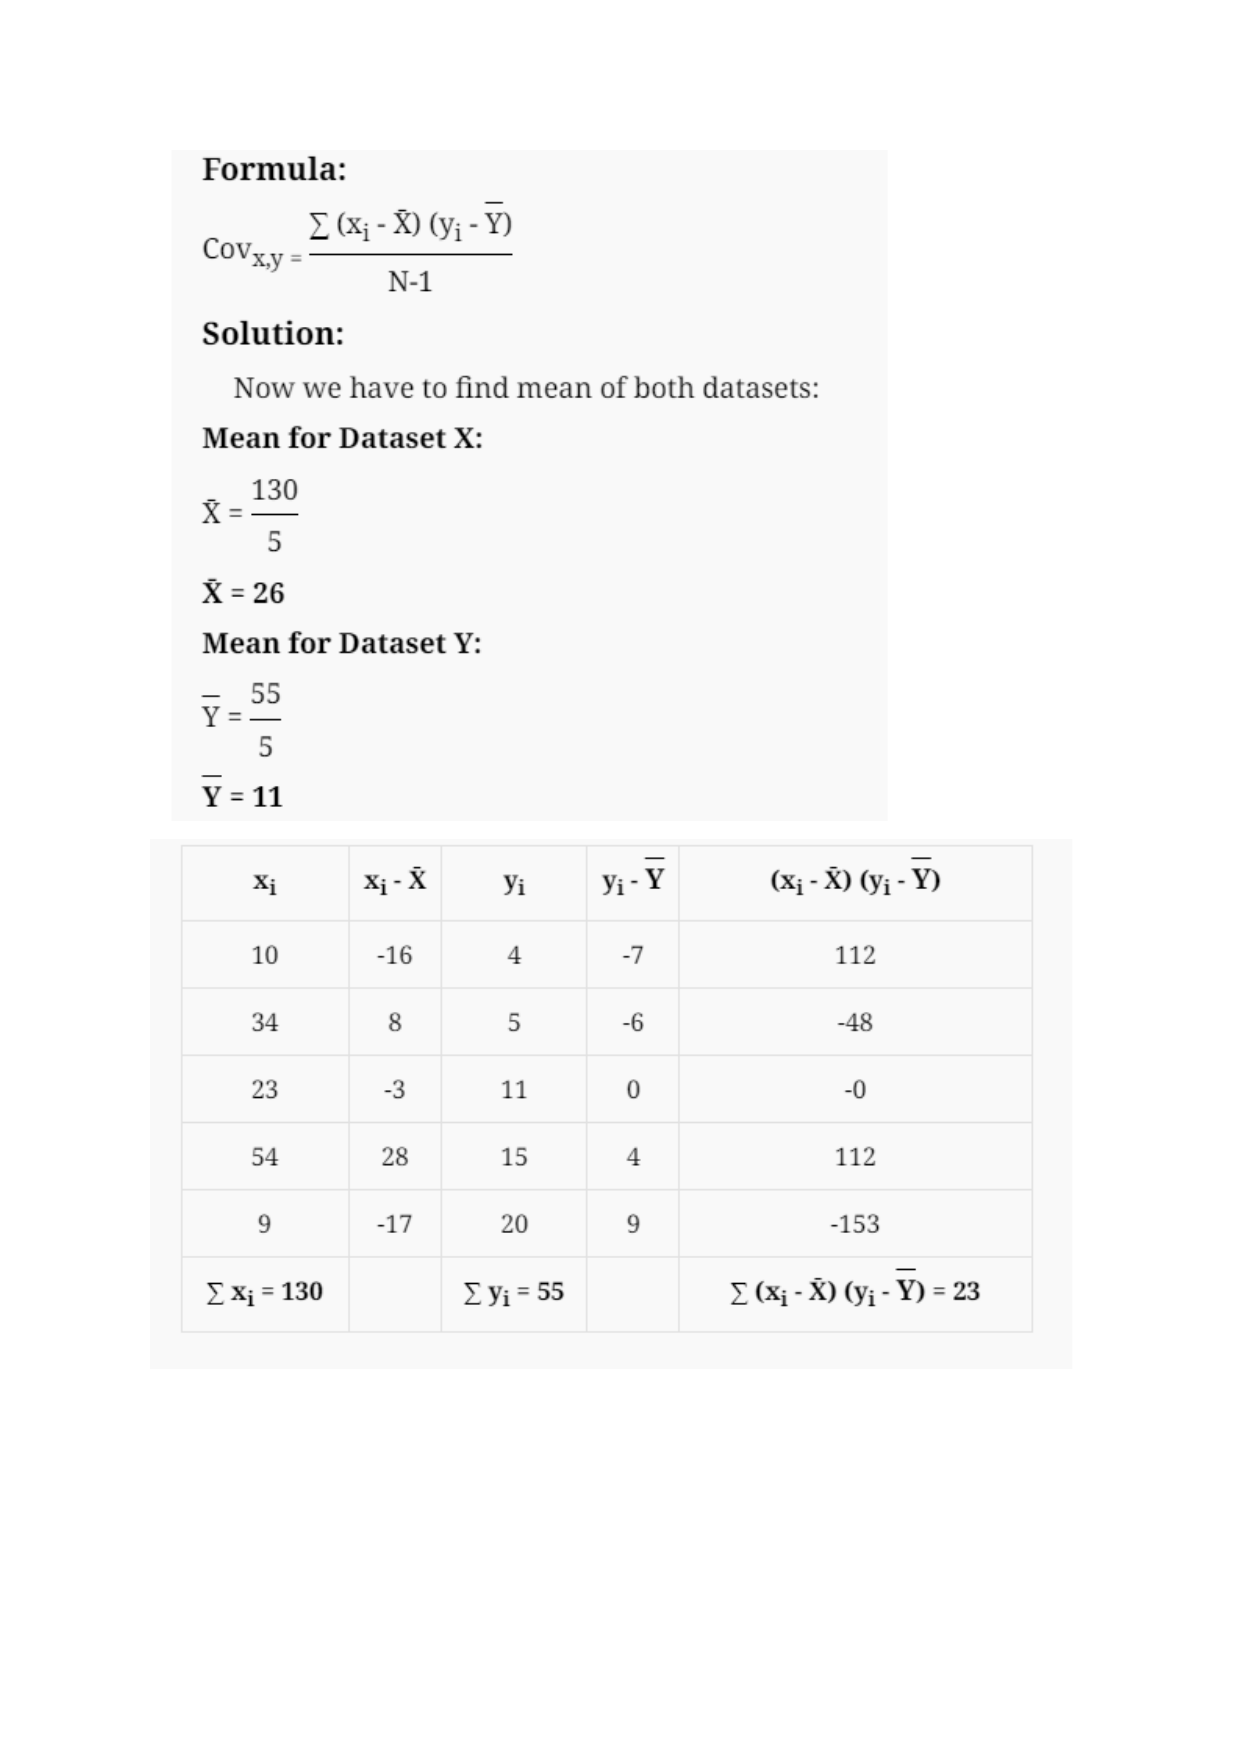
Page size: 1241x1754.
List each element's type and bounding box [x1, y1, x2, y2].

picture [150, 839, 1074, 1369]
picture [150, 150, 888, 821]
